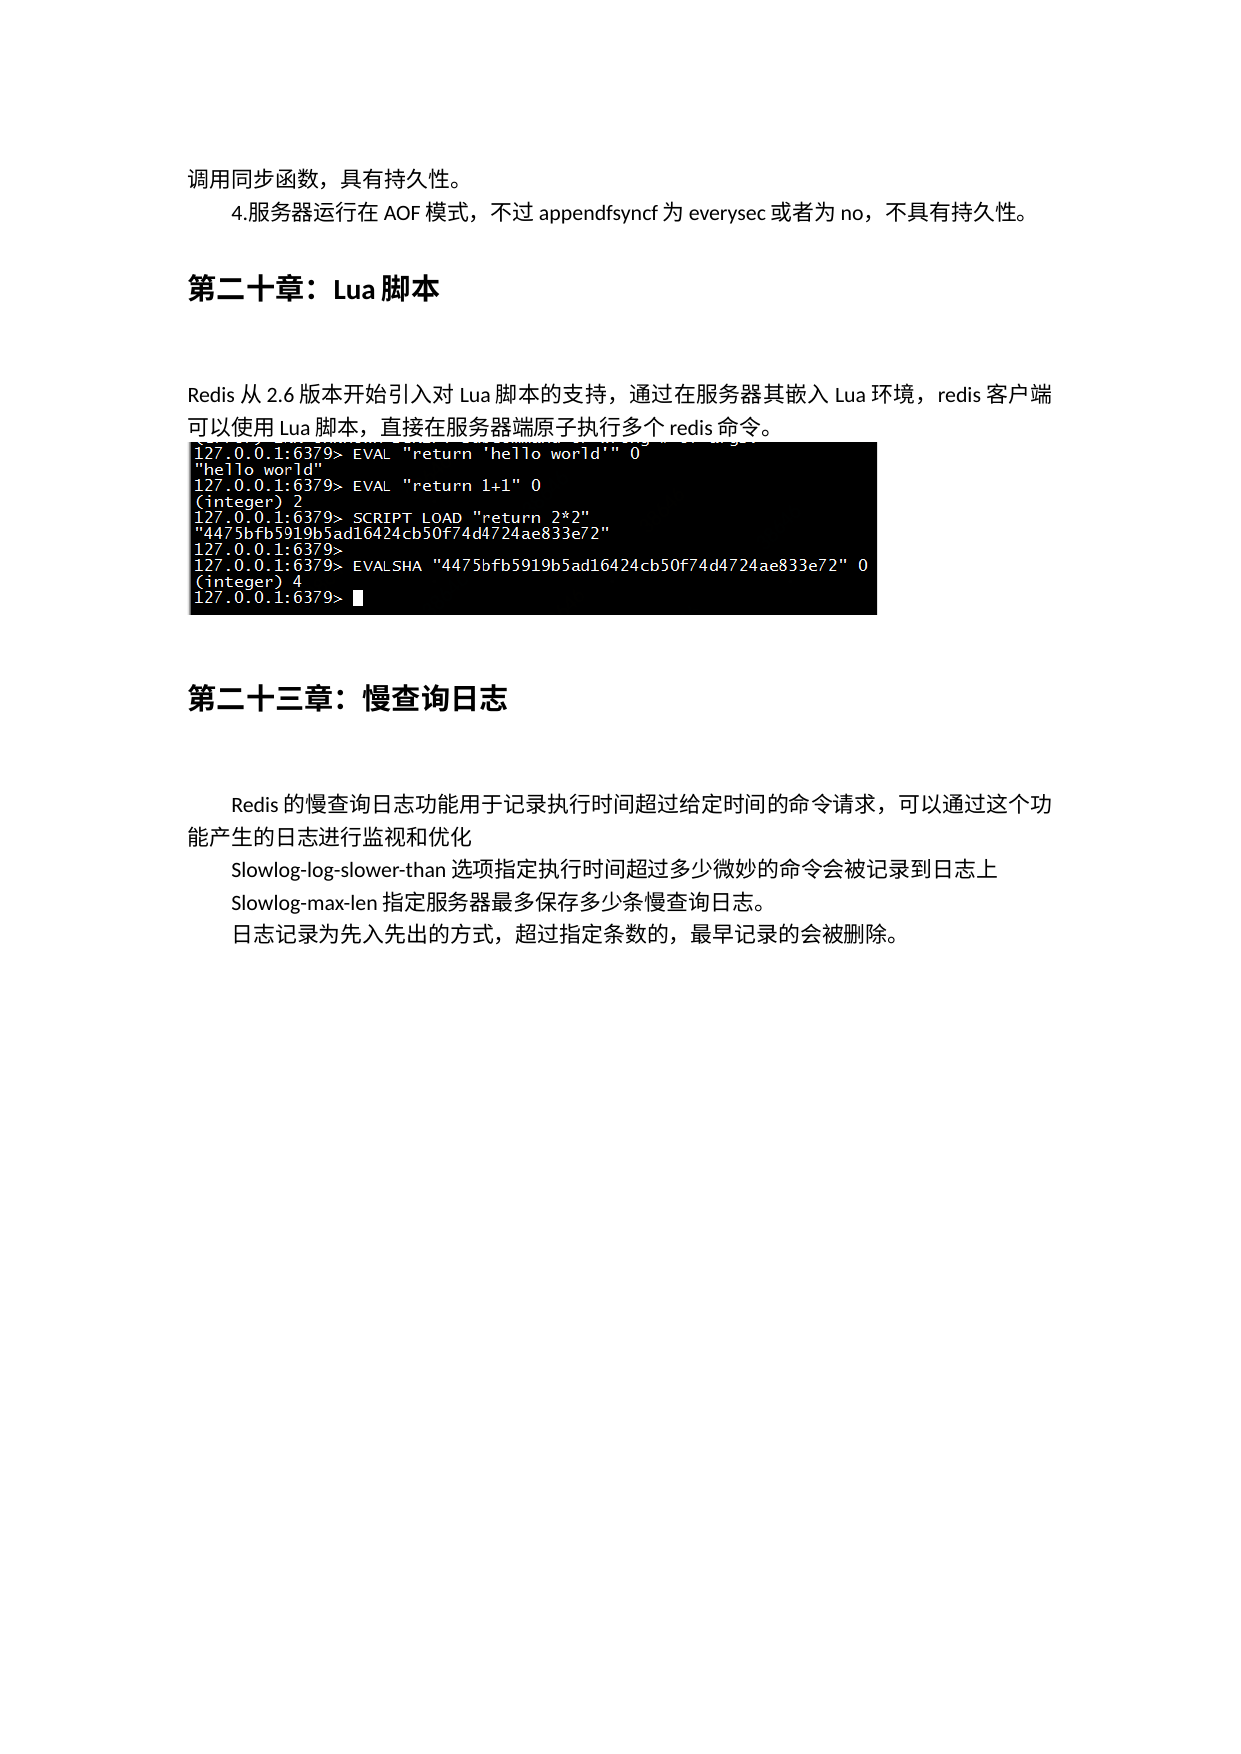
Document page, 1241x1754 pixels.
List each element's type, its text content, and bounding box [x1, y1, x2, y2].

text 4.服务器运行在AOF模式，不过appendfsyncf为everysec或者为no，不具有持久性。 [187, 194, 1053, 227]
text Slowlog-log-slower-than选项指定执行时间超过多少微妙的命令会被记录到日志上 [187, 852, 1053, 884]
text Redis从2.6版本开始引入对Lua脚本的支持，通过在服务器其嵌入Lua环境，redis客户端可以使用Lua脚本，直接在服务器端原子执行多个redis命令。 [187, 377, 1053, 442]
picture [187, 442, 878, 615]
subtitle 第二十三章：慢查询日志 [187, 664, 1053, 729]
text Slowlog-max-len指定服务器最多保存多少条慢查询日志。 [187, 884, 1053, 917]
subtitle 第二十章：Lua脚本 [187, 254, 1053, 319]
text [187, 162, 1053, 194]
text 日志记录为先入先出的方式，超过指定条数的，最早记录的会被删除。 [187, 917, 1053, 949]
text Redis的慢查询日志功能用于记录执行时间超过给定时间的命令请求，可以通过这个功能产生的日志进行监视和优化 [187, 787, 1053, 852]
